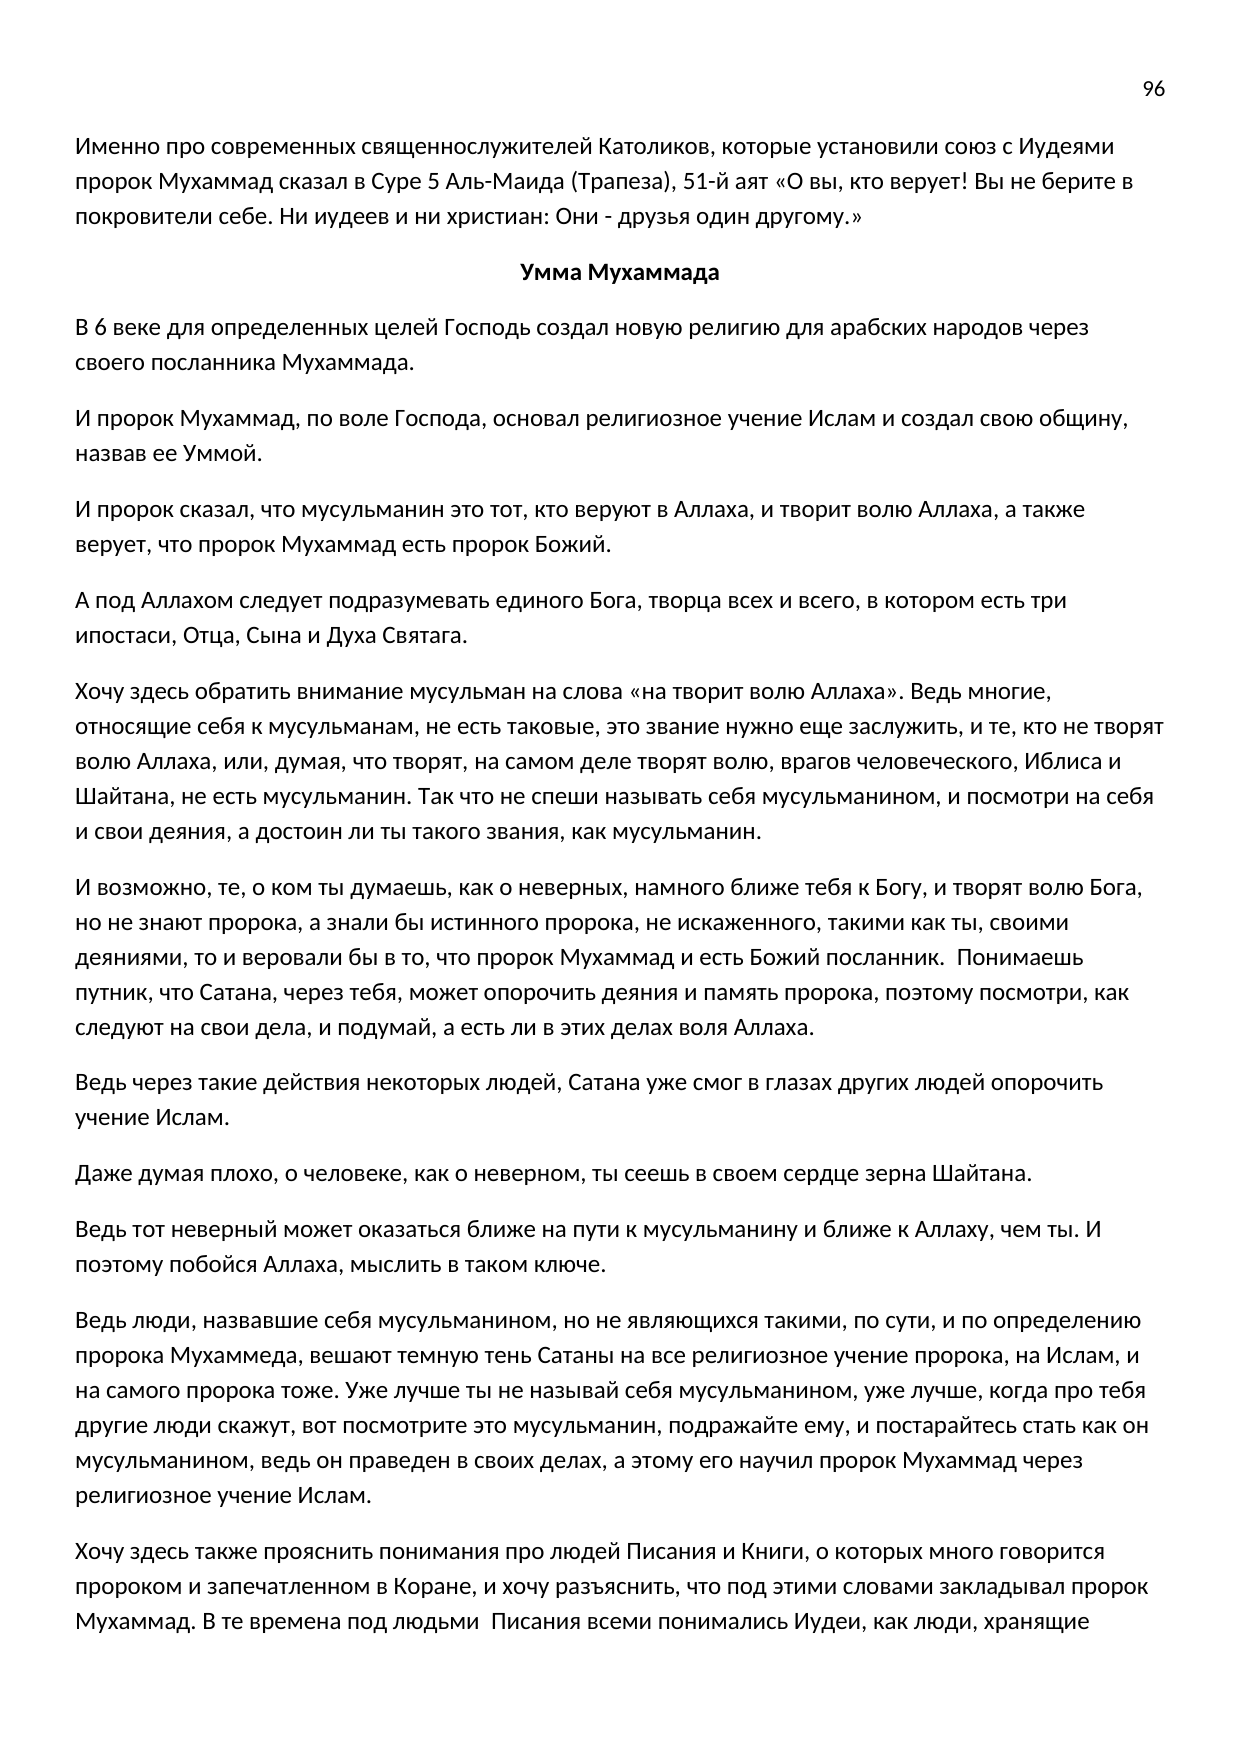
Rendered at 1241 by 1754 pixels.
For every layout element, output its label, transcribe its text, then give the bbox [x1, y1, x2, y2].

text Умма Мухаммада [75, 256, 1165, 286]
text Именно про современных священнослужителей Католиков, которые установили союз с Иудеями пророк Мухаммад сказал в Суре 5 Аль-Маида (Трапеза), 51-й аят «О вы, кто верует! Вы не берите в покровители себе. Ни иудеев и ни христиан: Они - друзья один другому.» [75, 130, 1165, 230]
text Ведь тот неверный может оказаться ближе на пути к мусульманину и ближе к Аллаху, чем ты. И поэтому побойся Аллаха, мыслить в таком ключе. [75, 1213, 1165, 1279]
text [75, 1535, 1165, 1635]
text Хочу здесь обратить внимание мусульман на слова «на творит волю Аллаха». Ведь многие, относящие себя к мусульманам, не есть таковые, это звание нужно еще заслужить, и те, кто не творят волю Аллаха, или, думая, что творят, на самом деле творят волю, врагов человеческого, Иблиса и Шайтана, не есть мусульманин. Так что не спеши называть себя мусульманином, и посмотри на себя и свои деяния, а достоин ли ты такого звания, как мусульманин. [75, 675, 1165, 845]
text И возможно, те, о ком ты думаешь, как о неверных, намного ближе тебя к Богу, и творят волю Бога, но не знают пророка, а знали бы истинного пророка, не искаженного, такими как ты, своими деяниями, то и веровали бы в то, что пророк Мухаммад и есть Божий посланник. Понимаешь путник, что Сатана, через тебя, может опорочить деяния и память пророка, поэтому посмотри, как следуют на свои дела, и подумай, а есть ли в этих делах воля Аллаха. [75, 871, 1165, 1041]
text И пророк Мухаммад, по воле Господа, основал религиозное учение Ислам и создал свою общину, назвав ее Уммой. [75, 402, 1165, 468]
text Ведь через такие действия некоторых людей, Сатана уже смог в глазах других людей опорочить учение Ислам. [75, 1066, 1165, 1132]
text И пророк сказал, что мусульманин это тот, кто веруют в Аллаха, и творит волю Аллаха, а также верует, что пророк Мухаммад есть пророк Божий. [75, 493, 1165, 559]
text Даже думая плохо, о человеке, как о неверном, ты сеешь в своем сердце зерна Шайтана. [75, 1157, 1165, 1188]
text А под Аллахом следует подразумевать единого Бога, творца всех и всего, в котором есть три ипостаси, Отца, Сына и Духа Святага. [75, 584, 1165, 649]
text В 6 веке для определенных целей Господь создал новую религию для арабских народов через своего посланника Мухаммада. [75, 311, 1165, 377]
text Ведь люди, назвавшие себя мусульманином, но не являющихся такими, по сути, и по определению пророка Мухаммеда, вешают темную тень Сатаны на все религиозное учение пророка, на Ислам, и на самого пророка тоже. Уже лучше ты не называй себя мусульманином, уже лучше, когда про тебя другие люди скажут, вот посмотрите это мусульманин, подражайте ему, и постарайтесь стать как он мусульманином, ведь он праведен в своих делах, а этому его научил пророк Мухаммад через религиозное учение Ислам. [75, 1304, 1165, 1509]
